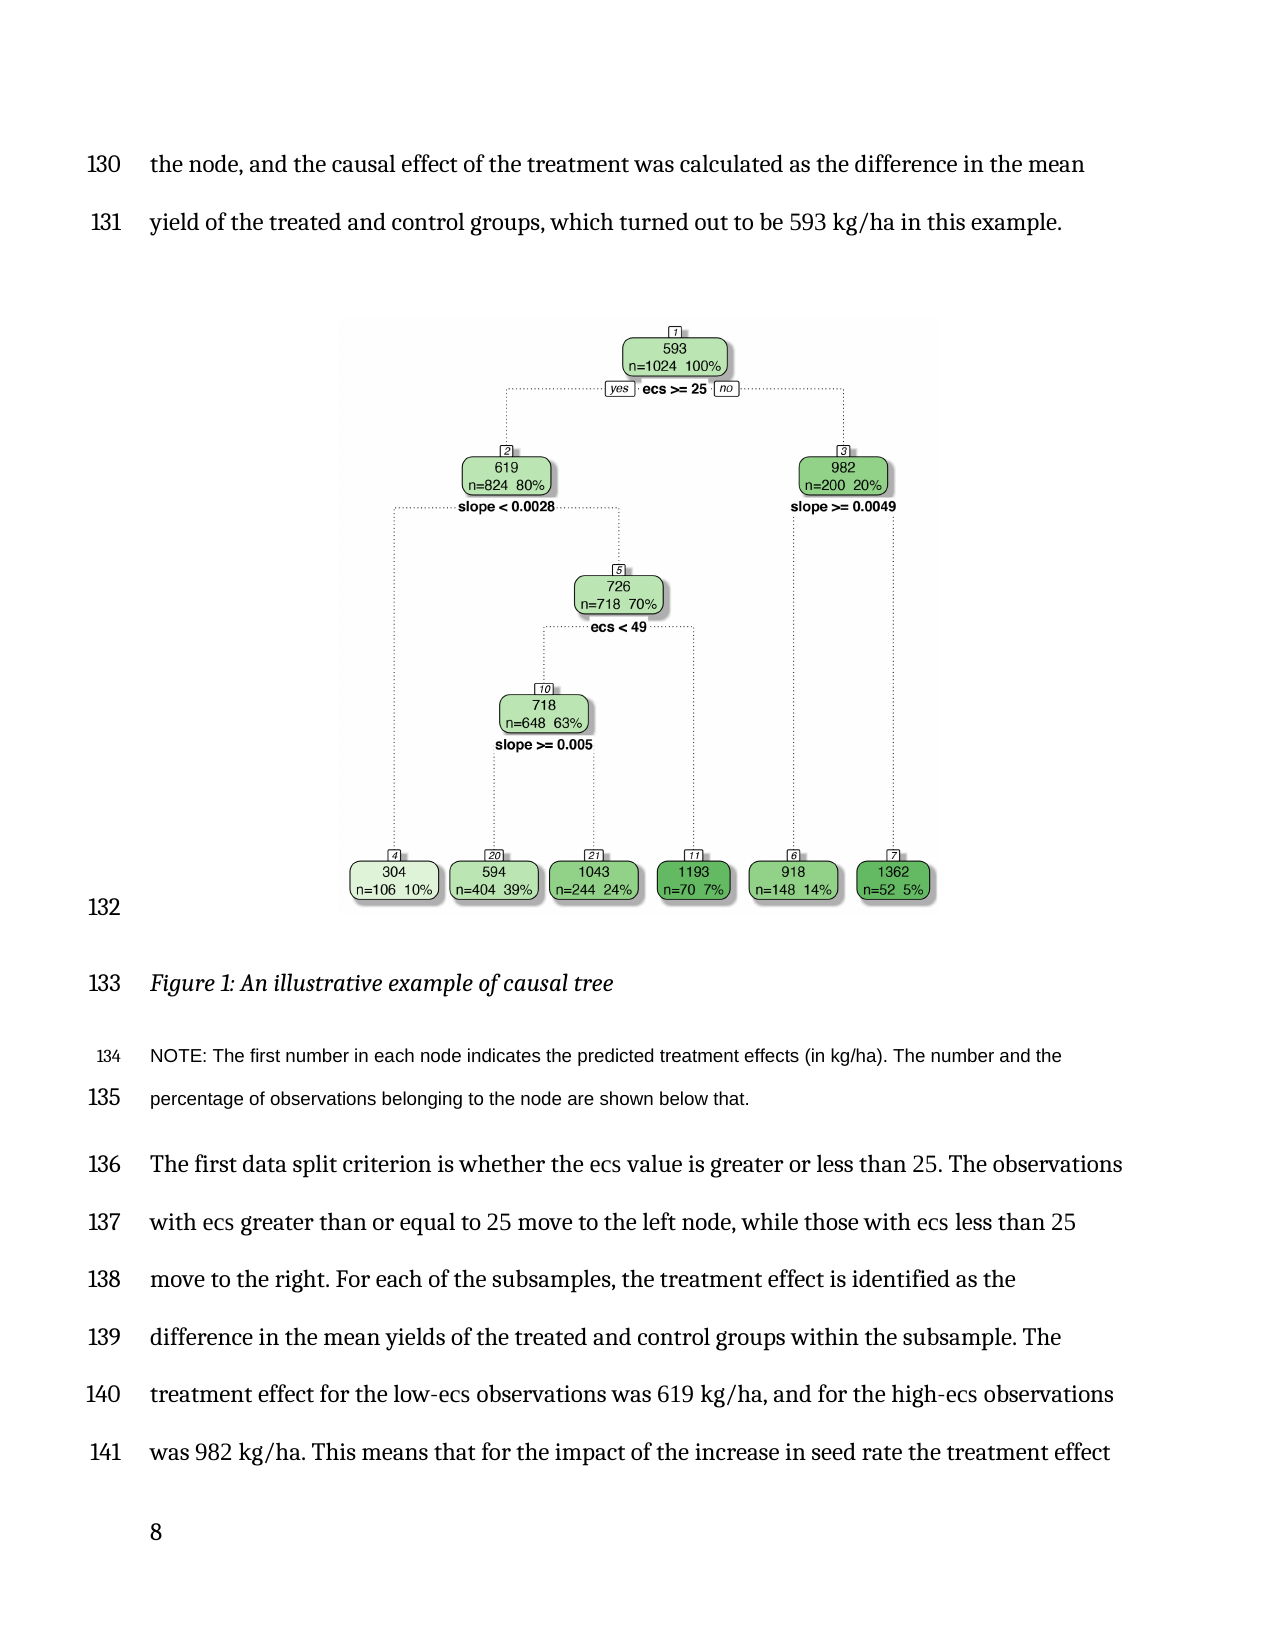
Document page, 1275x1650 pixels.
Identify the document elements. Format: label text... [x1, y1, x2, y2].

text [150, 1150, 1125, 1466]
text Figure 1: An illustrative example of causal tree [150, 969, 1125, 997]
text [150, 150, 1125, 236]
picture [337, 315, 938, 915]
text NOTE: The first number in each node indicates the predicted treatment effects (in kg/ha). The number and the percentage of observations belonging to the node are shown below that. [150, 1045, 1125, 1110]
